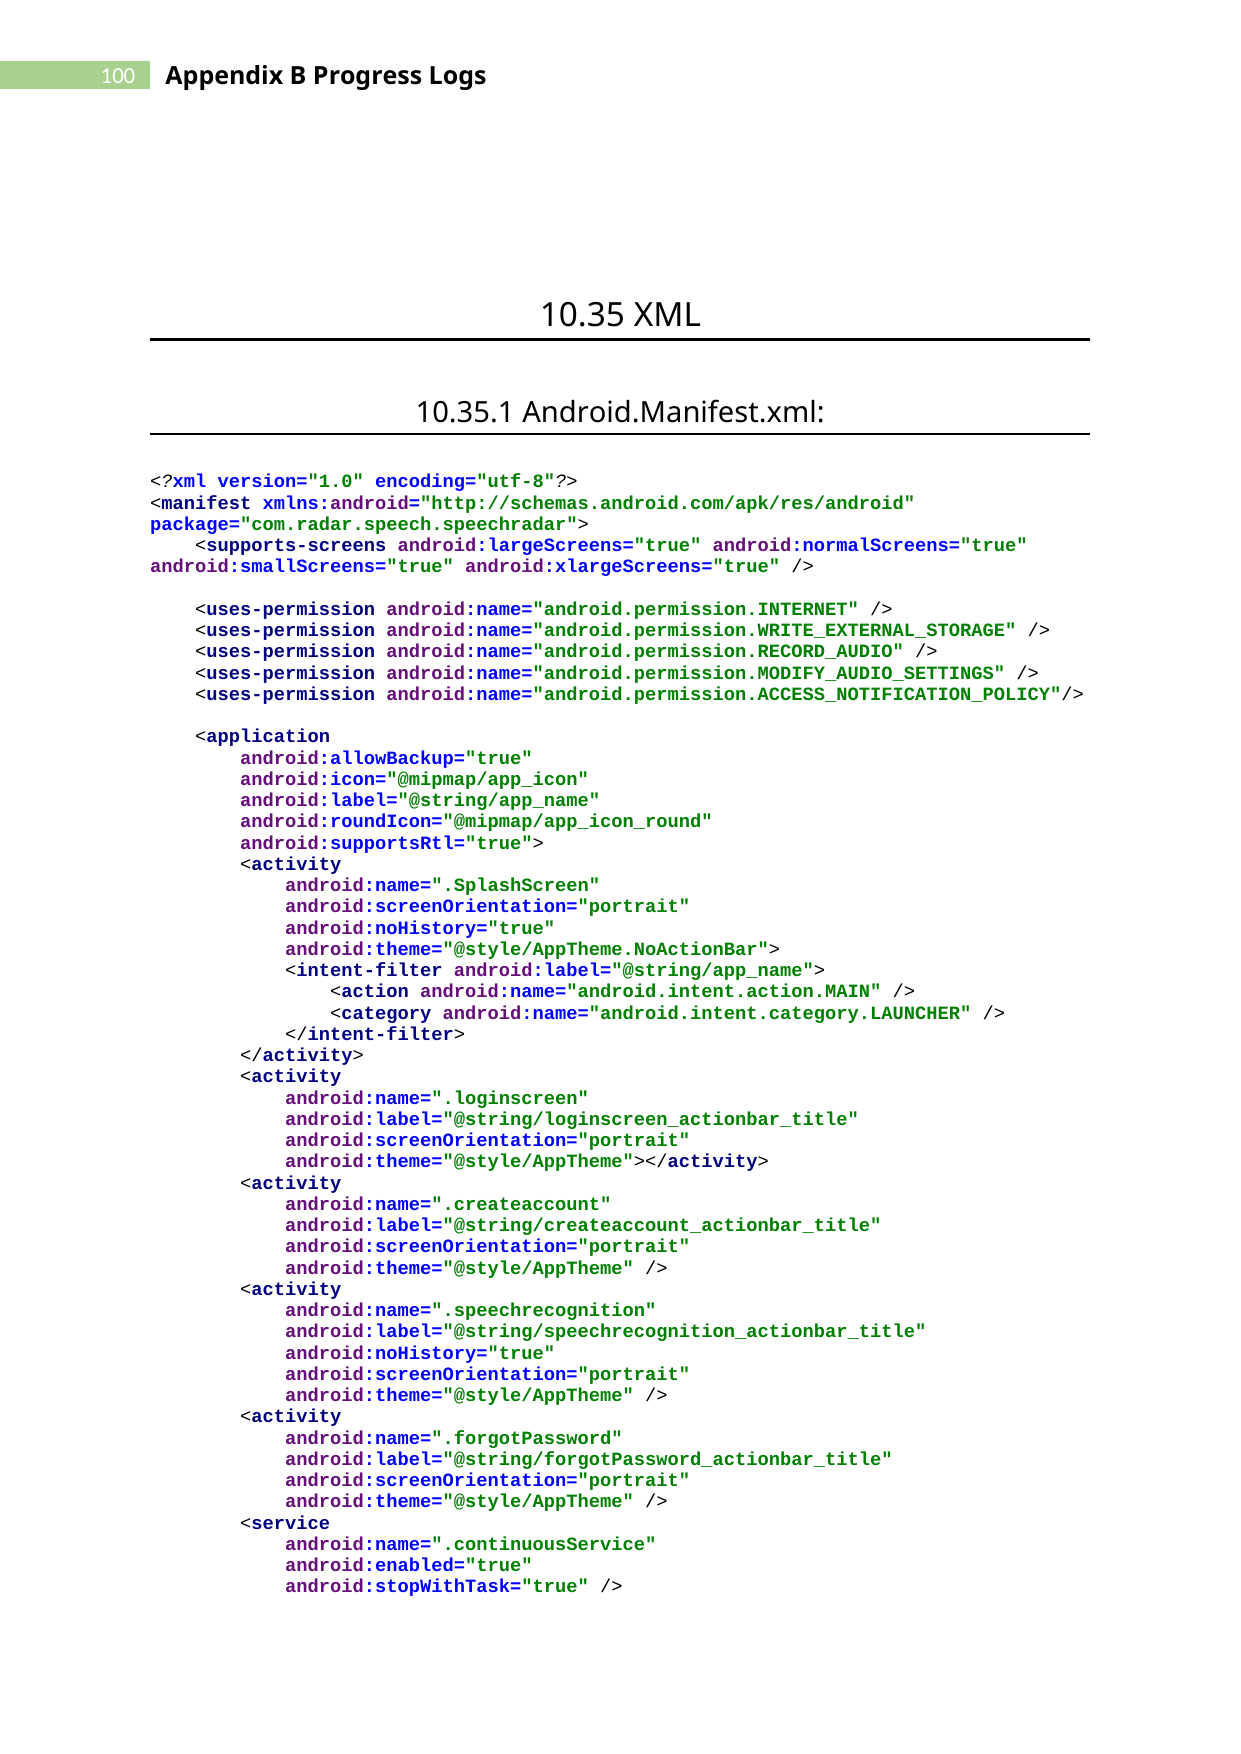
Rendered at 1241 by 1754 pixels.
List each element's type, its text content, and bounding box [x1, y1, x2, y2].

text <?xml version="1.0" encoding="utf-8"?> <manifest xmlns:android="http://schemas.android.com/apk/res/android" package="com.radar.speech.speechradar"> <supports-screens android:largeScreens="true" android:normalScreens="true" android:smallScreens="true" android:xlargeScreens="true" /> <uses-permission android:name="android.permission.INTERNET" /> [150, 519, 1090, 668]
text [150, 668, 1090, 1603]
subtitle XML [150, 337, 1090, 385]
subtitle Android.Manifest.xml: [150, 438, 1090, 480]
